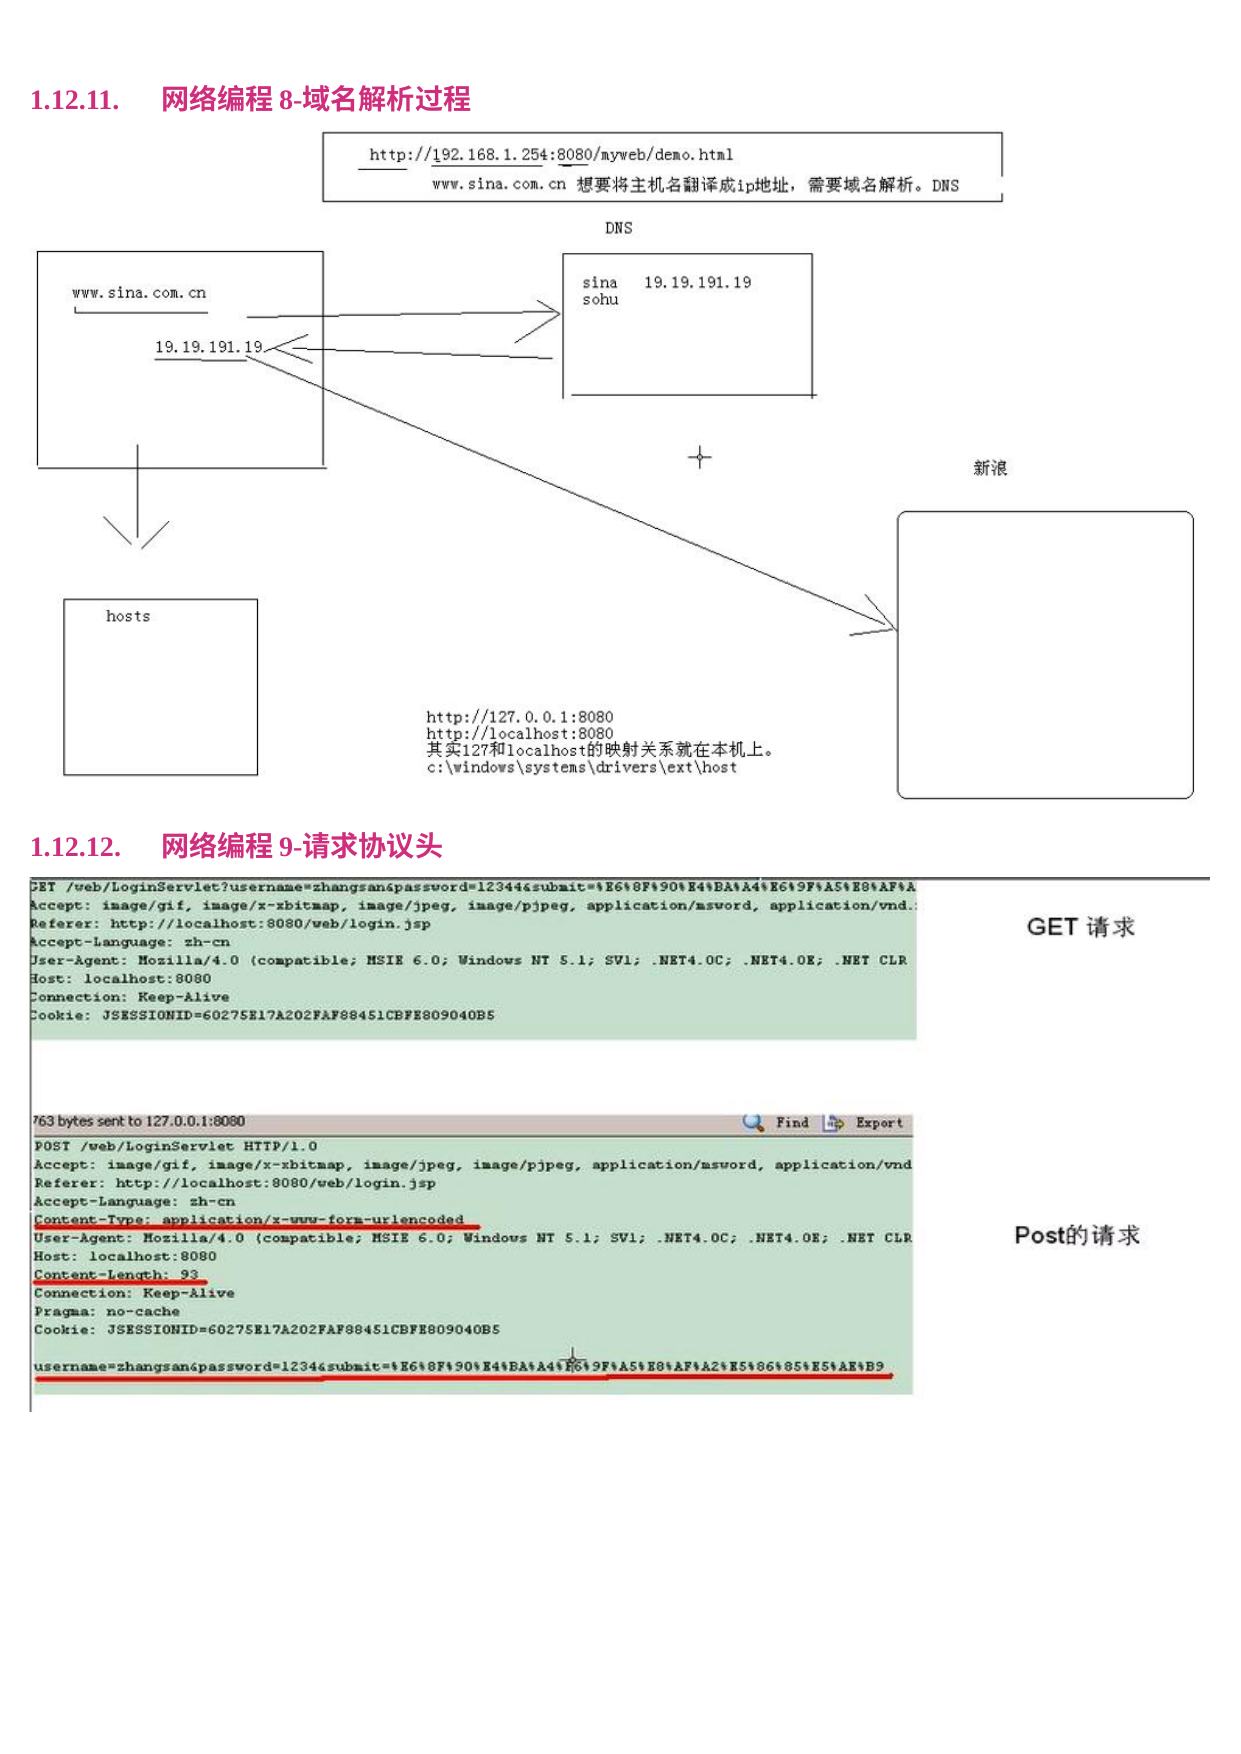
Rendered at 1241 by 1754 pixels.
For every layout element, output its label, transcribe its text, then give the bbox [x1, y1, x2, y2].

picture [29, 129, 1210, 805]
subtitle 网络编程8-域名解析过程 [29, 64, 1211, 129]
picture [29, 877, 1210, 1412]
subtitle 网络编程9-请求协议头 [29, 812, 1211, 877]
